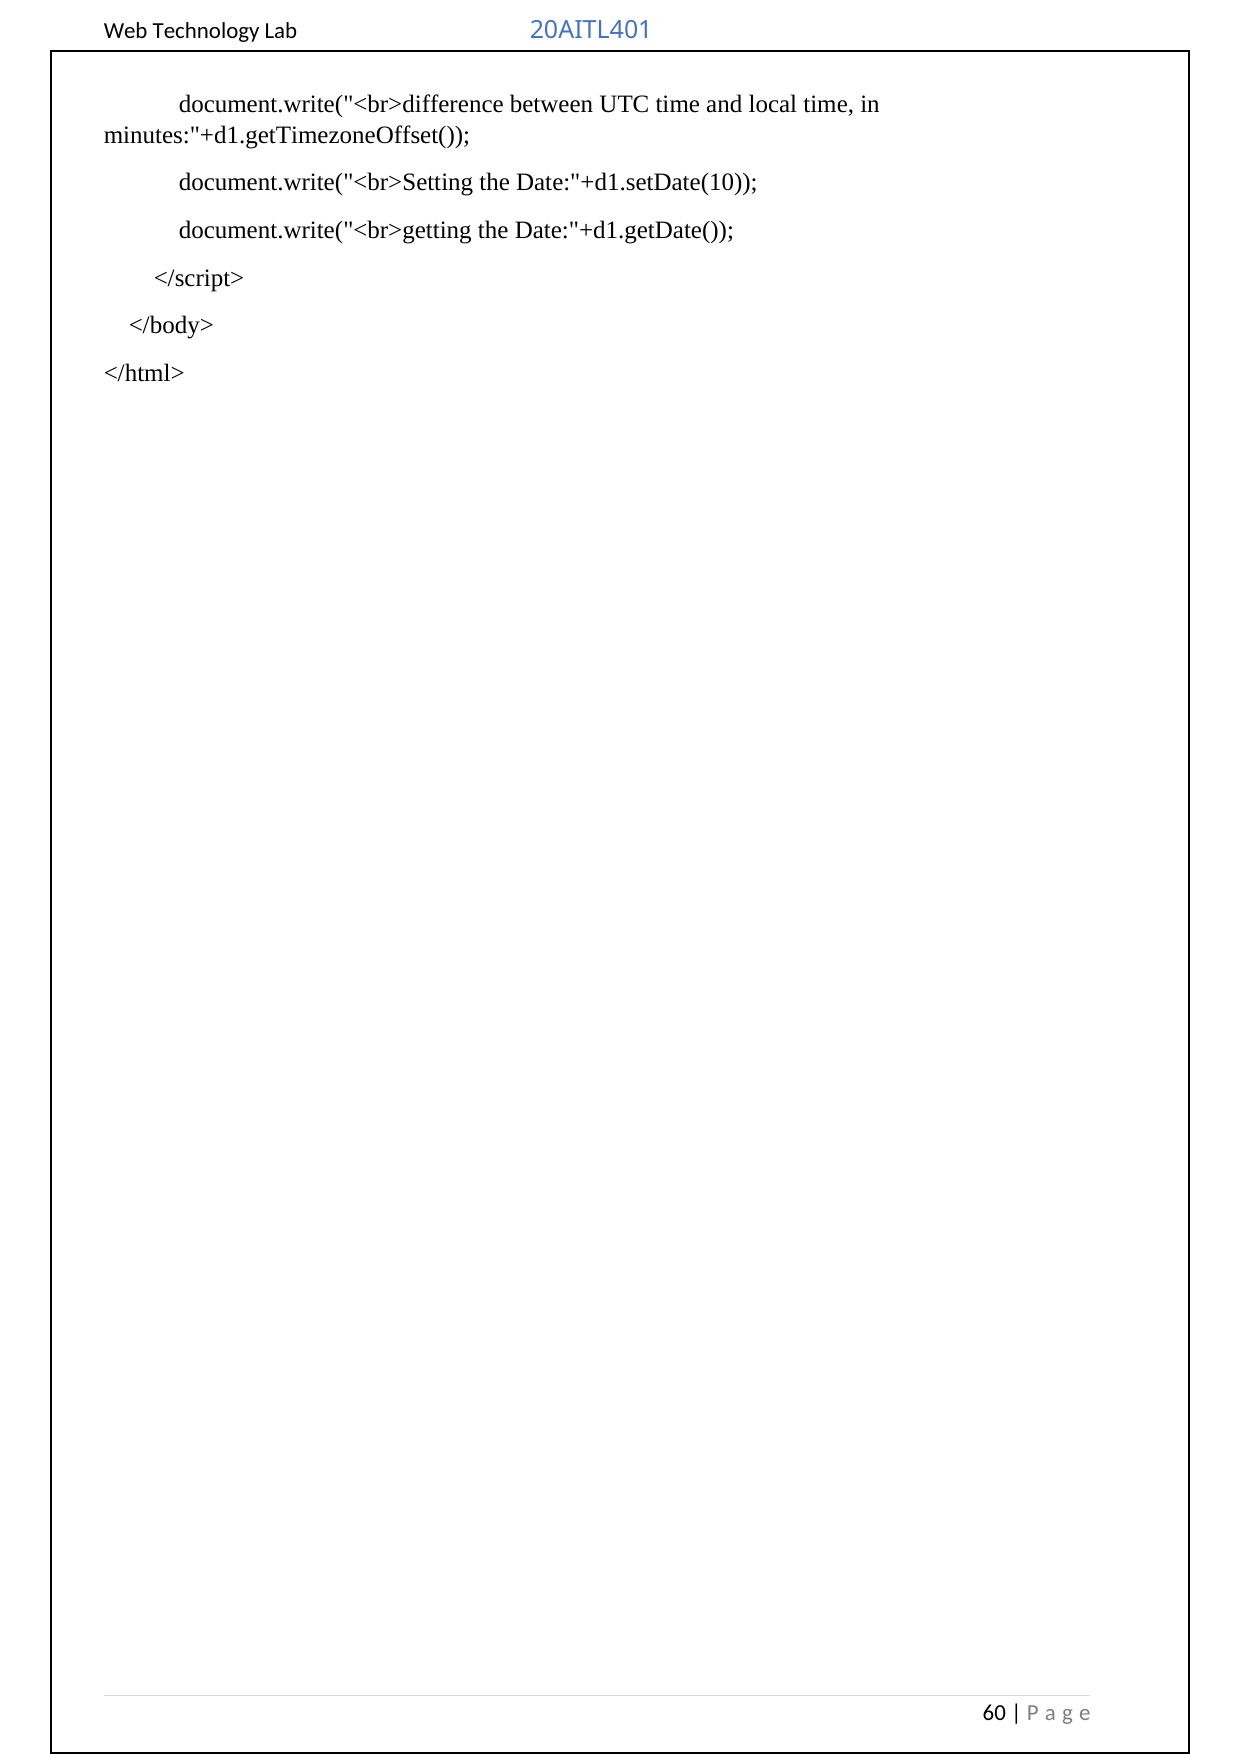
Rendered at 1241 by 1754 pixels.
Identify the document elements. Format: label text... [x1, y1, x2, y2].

text </html> [103, 358, 1090, 387]
text document.write("<br>getting the Date:"+d1.getDate()); [103, 215, 1090, 244]
text document.write("<br>Setting the Date:"+d1.setDate(10)); [103, 167, 1090, 196]
text </body> [103, 311, 1090, 339]
text document.write("<br>difference between UTC time and local time, in minutes:"+d1.getTimezoneOffset()); [103, 89, 1090, 148]
text </script> [103, 263, 1090, 292]
